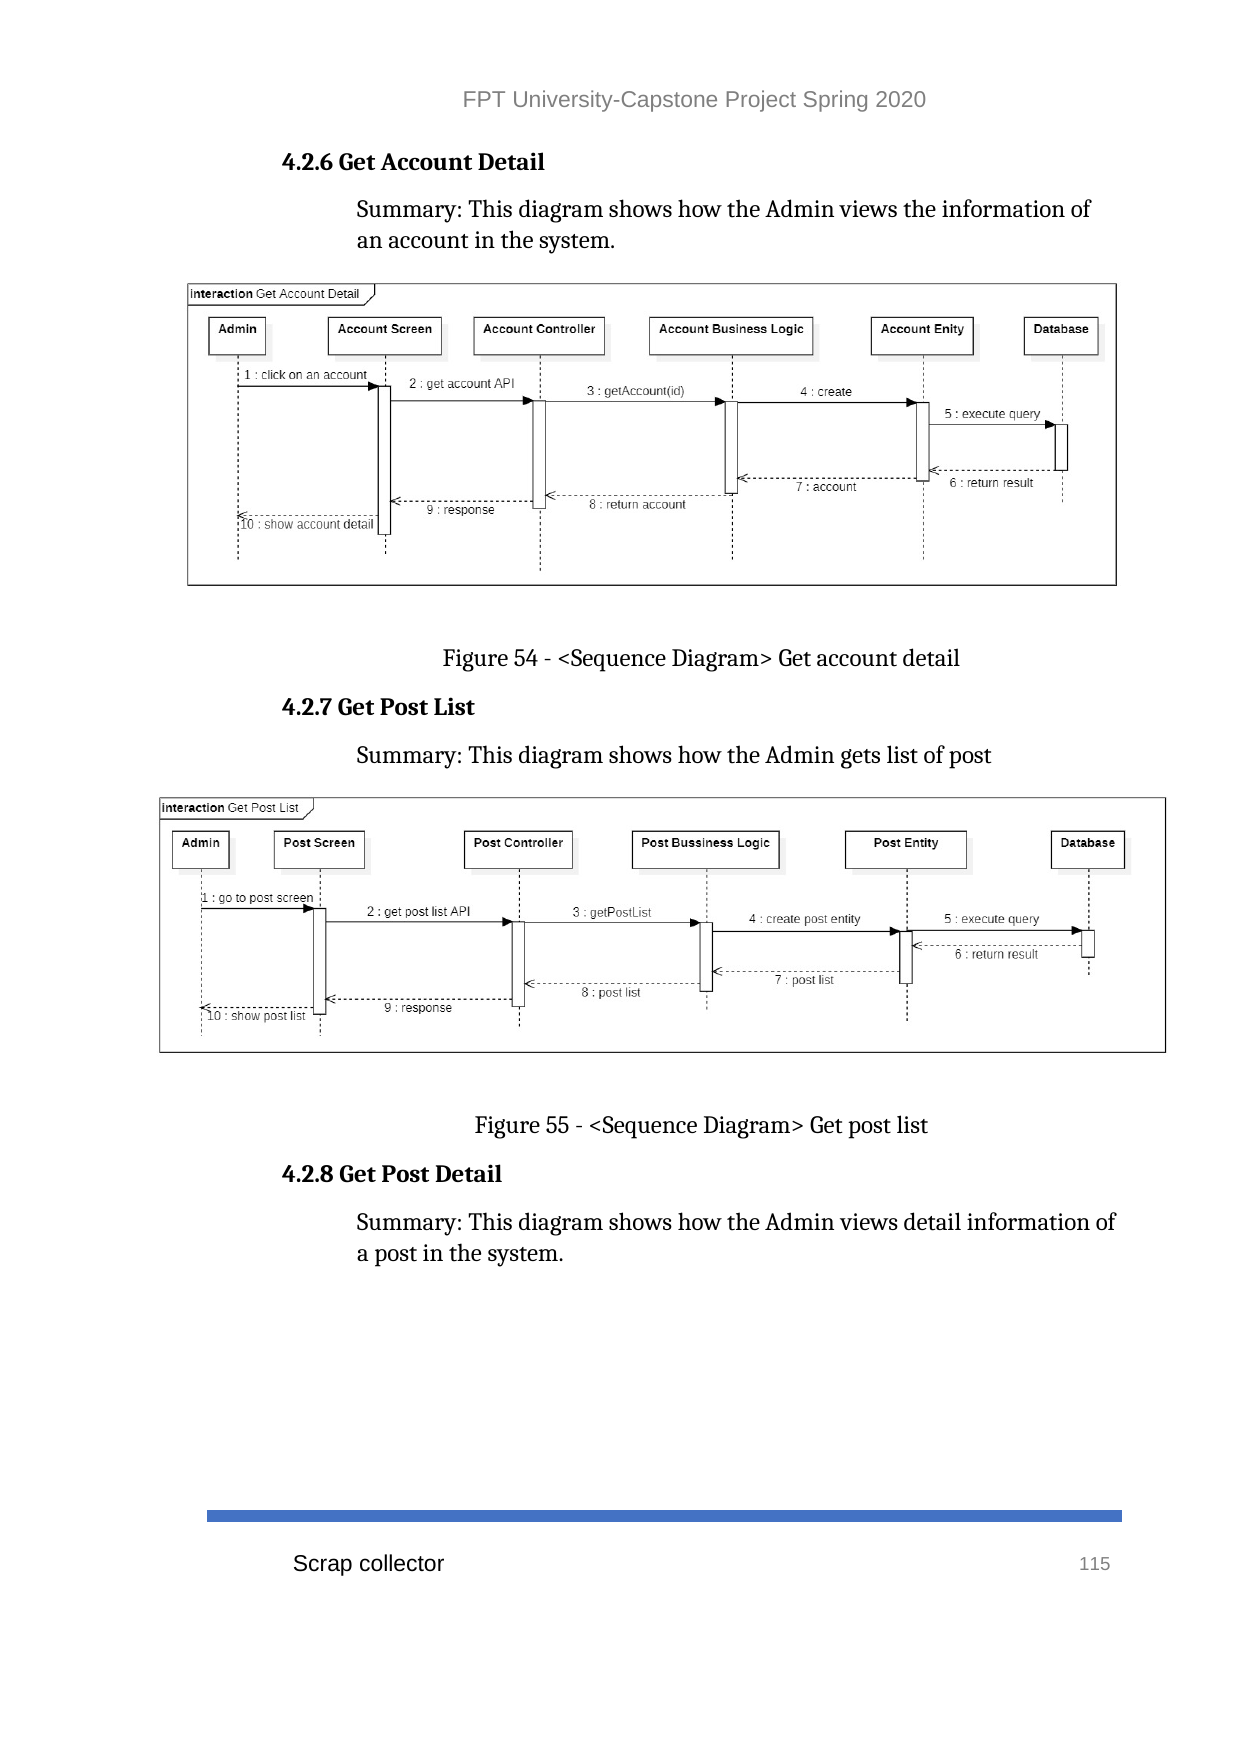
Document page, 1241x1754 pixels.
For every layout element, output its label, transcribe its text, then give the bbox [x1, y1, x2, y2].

picture [150, 788, 1203, 1090]
text Figure - <Sequence Diagram> Get post list [207, 1111, 1122, 1139]
text Figure - <Sequence Diagram> Get account detail [207, 643, 1122, 672]
text Summary: This diagram shows how the Admin gets list of post [357, 741, 1122, 769]
picture [178, 274, 1154, 623]
subtitle 4.2.8 Get Post Detail [282, 1160, 1122, 1189]
text Summary: This diagram shows how the Admin views the information of an account in the system. [357, 195, 1122, 255]
subtitle 4.2.7 Get Post List [282, 693, 1122, 722]
text Summary: This diagram shows how the Admin views detail information of a post in the system. [357, 1208, 1122, 1268]
subtitle 4.2.6 Get Account Detail [282, 148, 1122, 176]
